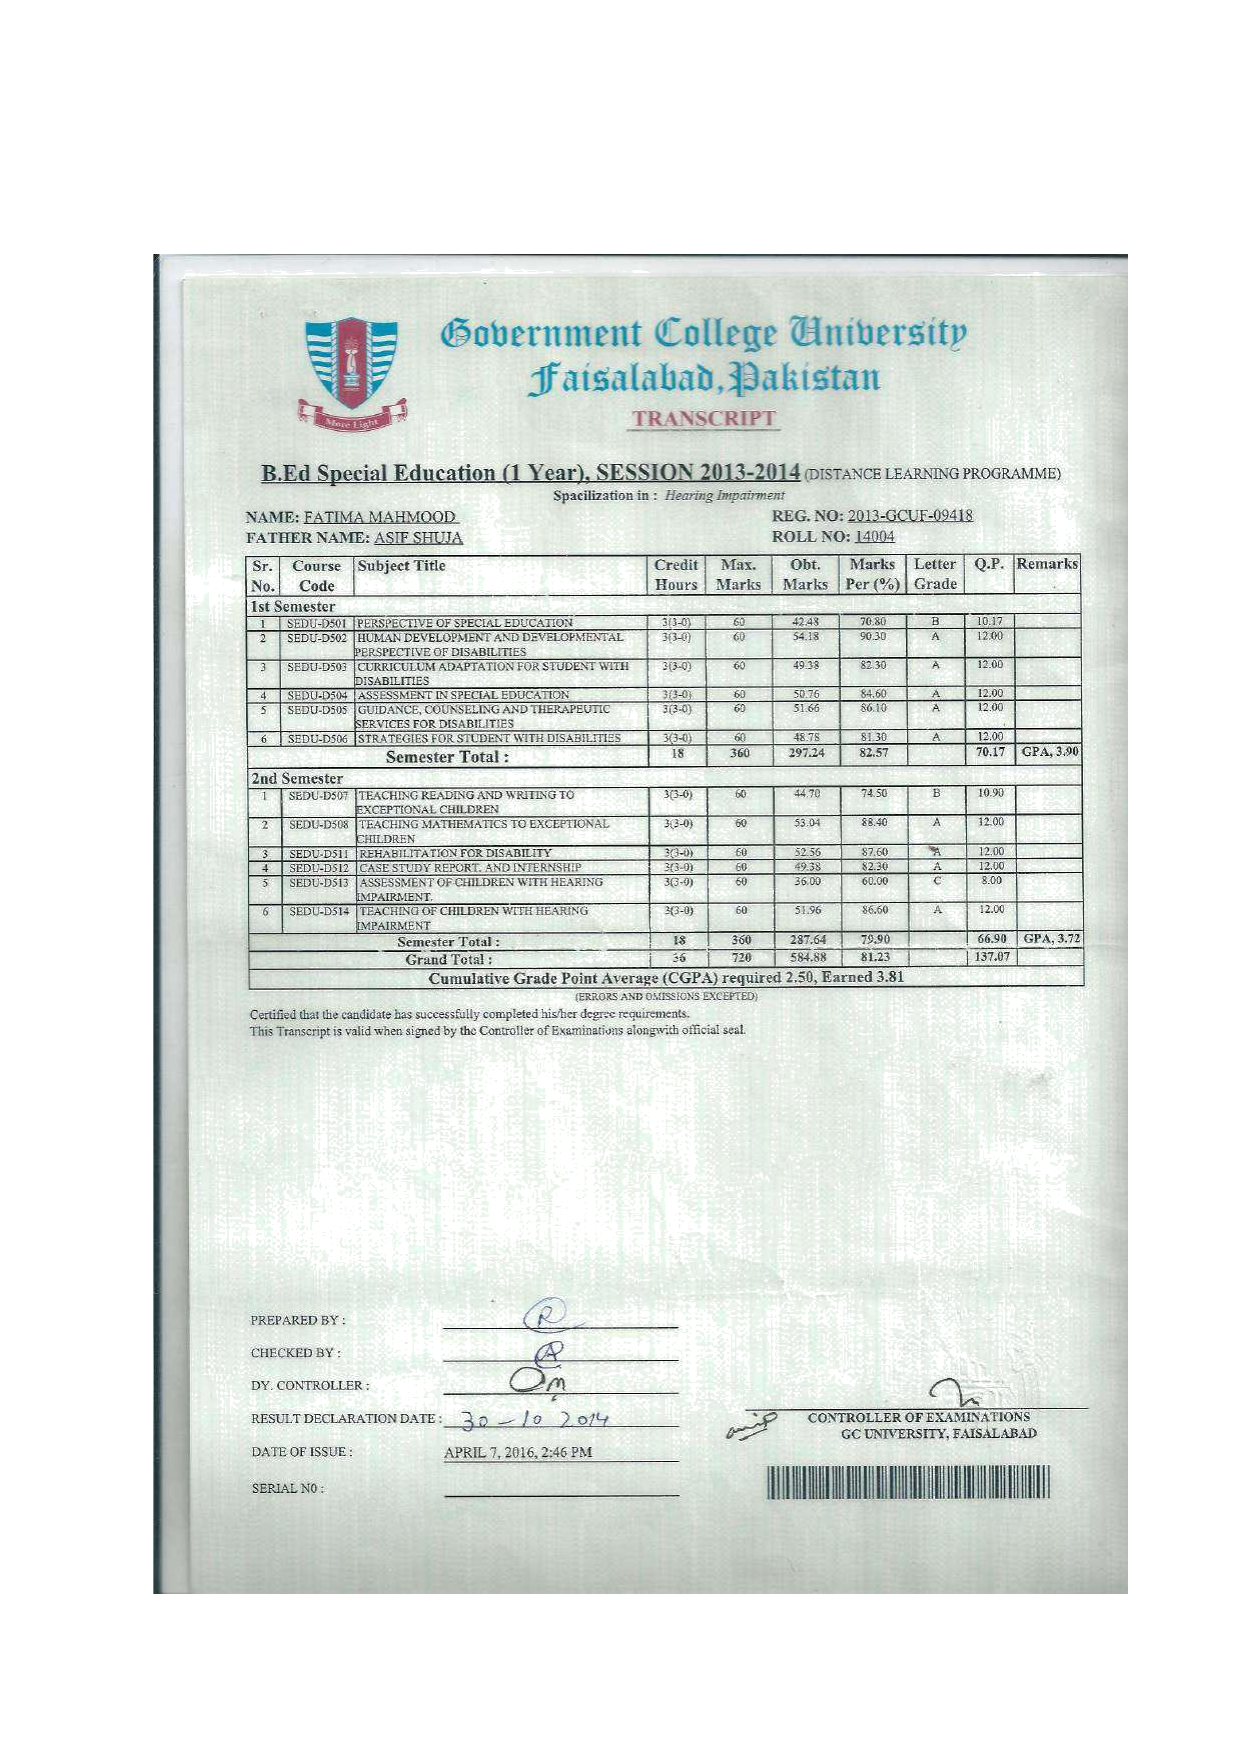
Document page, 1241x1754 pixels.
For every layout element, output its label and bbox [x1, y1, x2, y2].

picture [153, 254, 1128, 1594]
